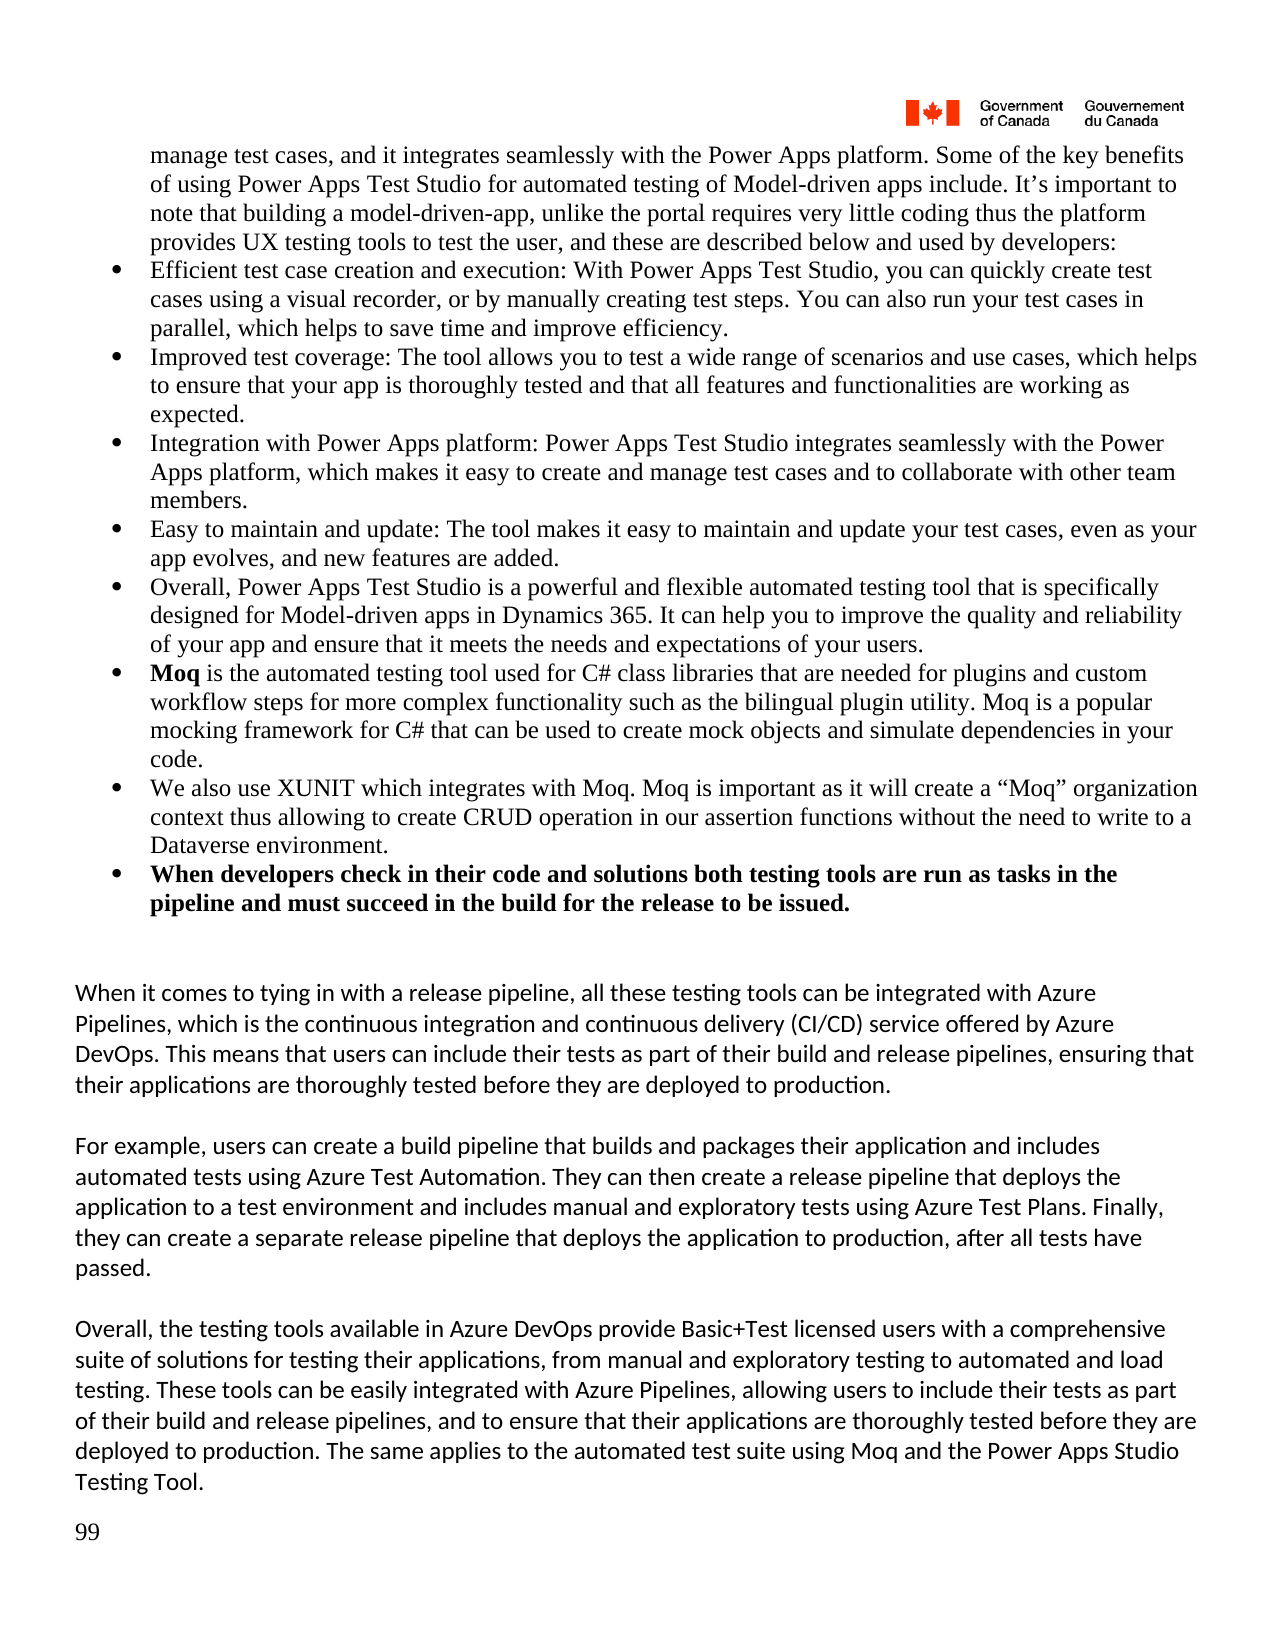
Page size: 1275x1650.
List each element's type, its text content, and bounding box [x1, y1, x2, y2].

list Overall, Power Apps Test Studio is a powerful and flexible automated testing tool that is specifically designed for Model-driven apps in Dynamics 365. It can help you to improve the quality and reliability of your app and ensure that it meets the needs and expectations of your users. [112, 572, 1200, 658]
list Moq is the automated testing tool used for C# class libraries that are needed for plugins and custom workflow steps for more complex functionality such as the bilingual plugin utility. Moq is a popular mocking framework for C# that can be used to create mock objects and simulate dependencies in your code. [112, 658, 1200, 773]
list We also use XUNIT which integrates with Moq. Moq is important as it will create a “Moq” organization context thus allowing to create CRUD operation in our assertion functions without the need to write to a Dataverse environment. [112, 773, 1200, 859]
list Easy to maintain and update: The tool makes it easy to maintain and update your test cases, even as your app evolves, and new features are added. [112, 514, 1200, 572]
text When it comes to tying in with a release pipeline, all these testing tools can be integrated with Azure Pipelines, which is the continuous integration and continuous delivery (CI/CD) service offered by Azure DevOps. This means that users can include their tests as part of their build and release pipelines, ensuring that their applications are thoroughly tested before they are deployed to production. [75, 978, 1200, 1100]
list Integration with Power Apps platform: Power Apps Test Studio integrates seamlessly with the Power Apps platform, which makes it easy to create and manage test cases and to collaborate with other team members. [112, 428, 1200, 514]
text Overall, the testing tools available in Azure DevOps provide Basic+Test licensed users with a comprehensive suite of solutions for testing their applications, from manual and exploratory testing to automated and load testing. These tools can be easily integrated with Azure Pipelines, allowing users to include their tests as part of their build and release pipelines, and to ensure that their applications are thoroughly tested before they are deployed to production. The same applies to the automated test suite using Moq and the Power Apps Studio Testing Tool. [75, 1313, 1200, 1496]
list Efficient test case creation and execution: With Power Apps Test Studio, you can quickly create test cases using a visual recorder, or by manually creating test steps. You can also run your test cases in parallel, which helps to save time and improve efficiency. [112, 255, 1200, 342]
picture [881, 75, 1200, 141]
list When developers check in their code and solutions both testing tools are run as tasks in the pipeline and must succeed in the build for the release to be issued. [112, 859, 1200, 917]
text For example, users can create a build pipeline that builds and packages their application and includes automated tests using Azure Test Automation. They can then create a release pipeline that deploys the application to a test environment and includes manual and exploratory tests using Azure Test Plans. Finally, they can create a separate release pipeline that deploys the application to production, after all tests have passed. [75, 1130, 1200, 1283]
list Improved test coverage: The tool allows you to test a wide range of scenarios and use cases, which helps to ensure that your app is thoroughly tested and that all features and functionalities are working as expected. [112, 342, 1200, 428]
